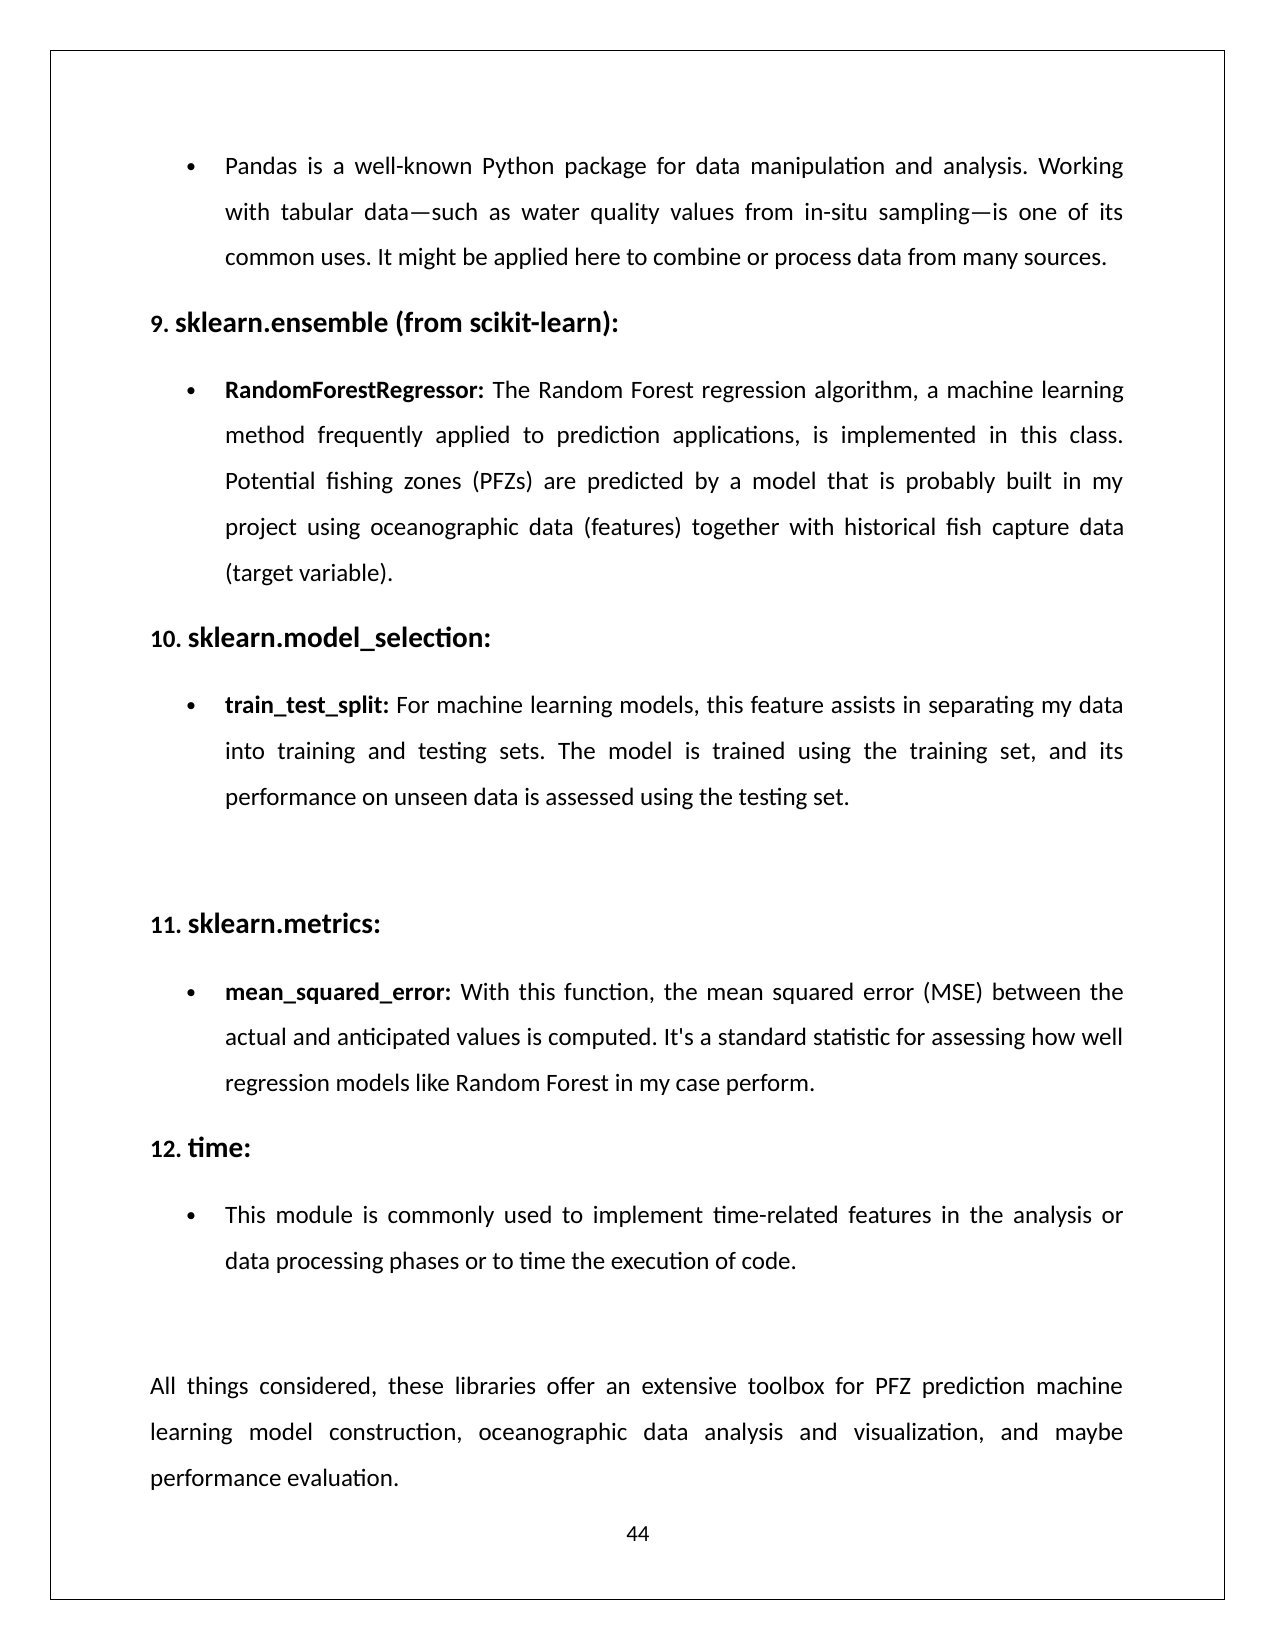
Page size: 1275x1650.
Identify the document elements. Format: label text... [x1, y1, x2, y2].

list This module is commonly used to implement time-related features in the analysis or data processing phases or to time the execution of code. [187, 1200, 1125, 1276]
text 10. sklearn.model_selection: [150, 619, 1125, 655]
list train_test_split: For machine learning models, this feature assists in separating my data into training and testing sets. The model is trained using the training set, and its performance on unseen data is assessed using the testing set. [187, 689, 1125, 811]
text 12. time: [150, 1129, 1125, 1165]
list RandomForestRegressor: The Random Forest regression algorithm, a machine learning method frequently applied to prediction applications, is implemented in this class. Potential fishing zones (PFZs) are predicted by a model that is probably built in my project using oceanographic data (features) together with historical fish capture data (target variable). [187, 374, 1125, 587]
text All things considered, these libraries offer an extensive toolbox for PFZ prediction machine learning model construction, oceanographic data analysis and visualization, and maybe performance evaluation. [150, 1370, 1125, 1492]
text 9. sklearn.ensemble (from scikit-learn): [150, 304, 1125, 339]
list mean_squared_error: With this function, the mean squared error (MSE) between the actual and anticipated values is computed. It's a standard statistic for assessing how well regression models like Random Forest in my case perform. [187, 976, 1125, 1098]
text 11. sklearn.metrics: [150, 906, 1125, 941]
list Pandas is a well-known Python package for data manipulation and analysis. Working with tabular data—such as water quality values from in-situ sampling—is one of its common uses. It might be applied here to combine or process data from many sources. [187, 150, 1125, 272]
